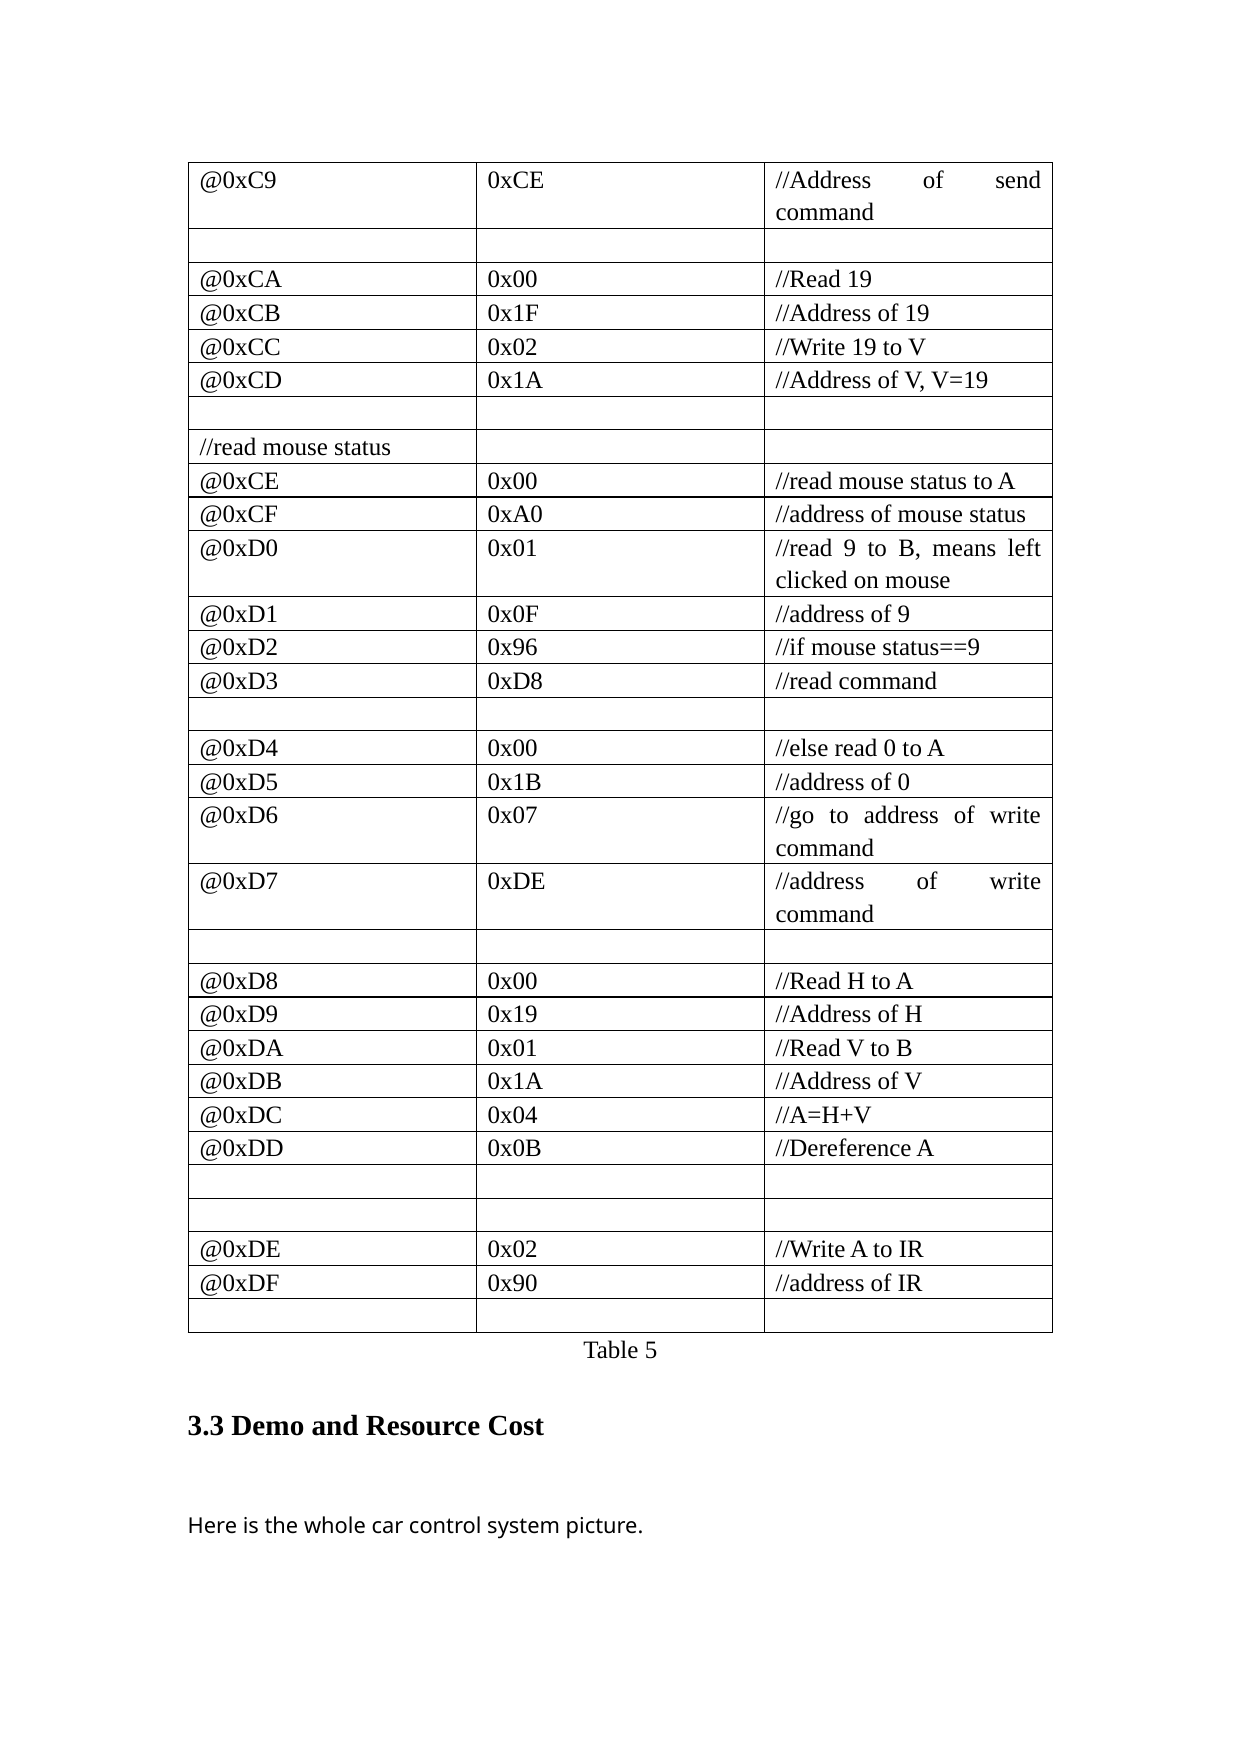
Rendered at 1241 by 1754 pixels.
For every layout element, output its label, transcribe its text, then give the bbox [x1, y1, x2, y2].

table_cell 0x00 [477, 464, 764, 496]
table_cell [765, 1199, 1052, 1231]
table_cell @0xD0 [189, 531, 476, 596]
table_cell //address of mouse status [765, 498, 1052, 530]
table_cell [477, 930, 764, 963]
table_cell [765, 698, 1052, 730]
table_cell 0x1A [477, 363, 764, 396]
table_cell 0x90 [477, 1266, 764, 1298]
table_cell @0xD7 [189, 864, 476, 929]
table_cell //Address of 19 [765, 296, 1052, 329]
table_cell //address of 9 [765, 597, 1052, 629]
table_cell @0xD8 [189, 964, 476, 996]
table_cell //Address of send command [765, 163, 1052, 228]
table_cell @0xCE [189, 464, 476, 496]
table_cell //go to address of write command [765, 798, 1052, 863]
table_cell //Write A to IR [765, 1232, 1052, 1265]
table_cell @0xCA [189, 263, 476, 295]
table_cell [477, 698, 764, 730]
table_cell [189, 229, 476, 262]
table_cell //Read 19 [765, 263, 1052, 295]
table_cell [477, 1165, 764, 1198]
table_cell 0x00 [477, 731, 764, 764]
table_cell @0xDA [189, 1031, 476, 1063]
table_cell [765, 1299, 1052, 1332]
subtitle 3.3 Demo and Resource Cost [187, 1392, 1053, 1457]
table_cell //Read H to A [765, 964, 1052, 996]
table_cell //read command [765, 664, 1052, 697]
table_cell [765, 930, 1052, 963]
table_cell //Read V to B [765, 1031, 1052, 1063]
table_cell @0xD9 [189, 998, 476, 1030]
table_cell 0x04 [477, 1098, 764, 1131]
table_cell 0x1B [477, 765, 764, 797]
table_cell 0xA0 [477, 498, 764, 530]
table_cell //Address of V [765, 1065, 1052, 1097]
table_cell //Address of V, V=19 [765, 363, 1052, 396]
table_cell //address of 0 [765, 765, 1052, 797]
table_cell 0x00 [477, 263, 764, 295]
table_cell 0x1A [477, 1065, 764, 1097]
table_cell 0x01 [477, 531, 764, 596]
table_cell 0x96 [477, 631, 764, 663]
table_cell //Write 19 to V [765, 330, 1052, 362]
table_cell @0xDC [189, 1098, 476, 1131]
table_cell [189, 698, 476, 730]
table_cell [189, 1165, 476, 1198]
table_cell [765, 229, 1052, 262]
table_cell //A=H+V [765, 1098, 1052, 1131]
table_cell @0xD6 [189, 798, 476, 863]
table_cell @0xDB [189, 1065, 476, 1097]
table_cell @0xD2 [189, 631, 476, 663]
table_cell [765, 430, 1052, 463]
table_cell //Address of H [765, 998, 1052, 1030]
table_cell [189, 930, 476, 963]
table_cell 0x01 [477, 1031, 764, 1063]
table_cell @0xD1 [189, 597, 476, 629]
table_cell 0xDE [477, 864, 764, 929]
table_cell 0x0B [477, 1132, 764, 1164]
table_cell //read mouse status to A [765, 464, 1052, 496]
table_cell //Dereference A [765, 1132, 1052, 1164]
table_cell 0x02 [477, 1232, 764, 1265]
table_cell @0xD3 [189, 664, 476, 697]
table_cell @0xD5 [189, 765, 476, 797]
table_cell [189, 397, 476, 429]
table_cell [477, 397, 764, 429]
table_cell //else read 0 to A [765, 731, 1052, 764]
table_cell 0x02 [477, 330, 764, 362]
text Here is the whole car control system picture. [187, 1509, 1053, 1541]
table_cell [477, 229, 764, 262]
table_cell 0x00 [477, 964, 764, 996]
table_cell @0xCF [189, 498, 476, 530]
table_cell [765, 1165, 1052, 1198]
table_cell @0xDE [189, 1232, 476, 1265]
table_cell @0xCC [189, 330, 476, 362]
table_cell @0xCB [189, 296, 476, 329]
text Table 5 [187, 1333, 1053, 1365]
table_cell 0x0F [477, 597, 764, 629]
table_cell //read mouse status [189, 430, 476, 463]
table_cell 0x1F [477, 296, 764, 329]
table_cell [765, 397, 1052, 429]
table_cell //if mouse status==9 [765, 631, 1052, 663]
table_cell @0xDF [189, 1266, 476, 1298]
table_cell @0xCD [189, 363, 476, 396]
table_cell 0xD8 [477, 664, 764, 697]
table_cell 0xCE [477, 163, 764, 228]
table_cell //read 9 to B, means left clicked on mouse [765, 531, 1052, 596]
table_cell //address of write command [765, 864, 1052, 929]
table_cell [477, 1299, 764, 1332]
table_cell @0xD4 [189, 731, 476, 764]
table_cell [477, 1199, 764, 1231]
table_cell [477, 430, 764, 463]
table_cell //address of IR [765, 1266, 1052, 1298]
table_cell @0xC9 [189, 163, 476, 228]
table_cell 0x19 [477, 998, 764, 1030]
table_cell [189, 1299, 476, 1332]
table_cell @0xDD [189, 1132, 476, 1164]
table_cell [189, 1199, 476, 1231]
table_cell 0x07 [477, 798, 764, 863]
